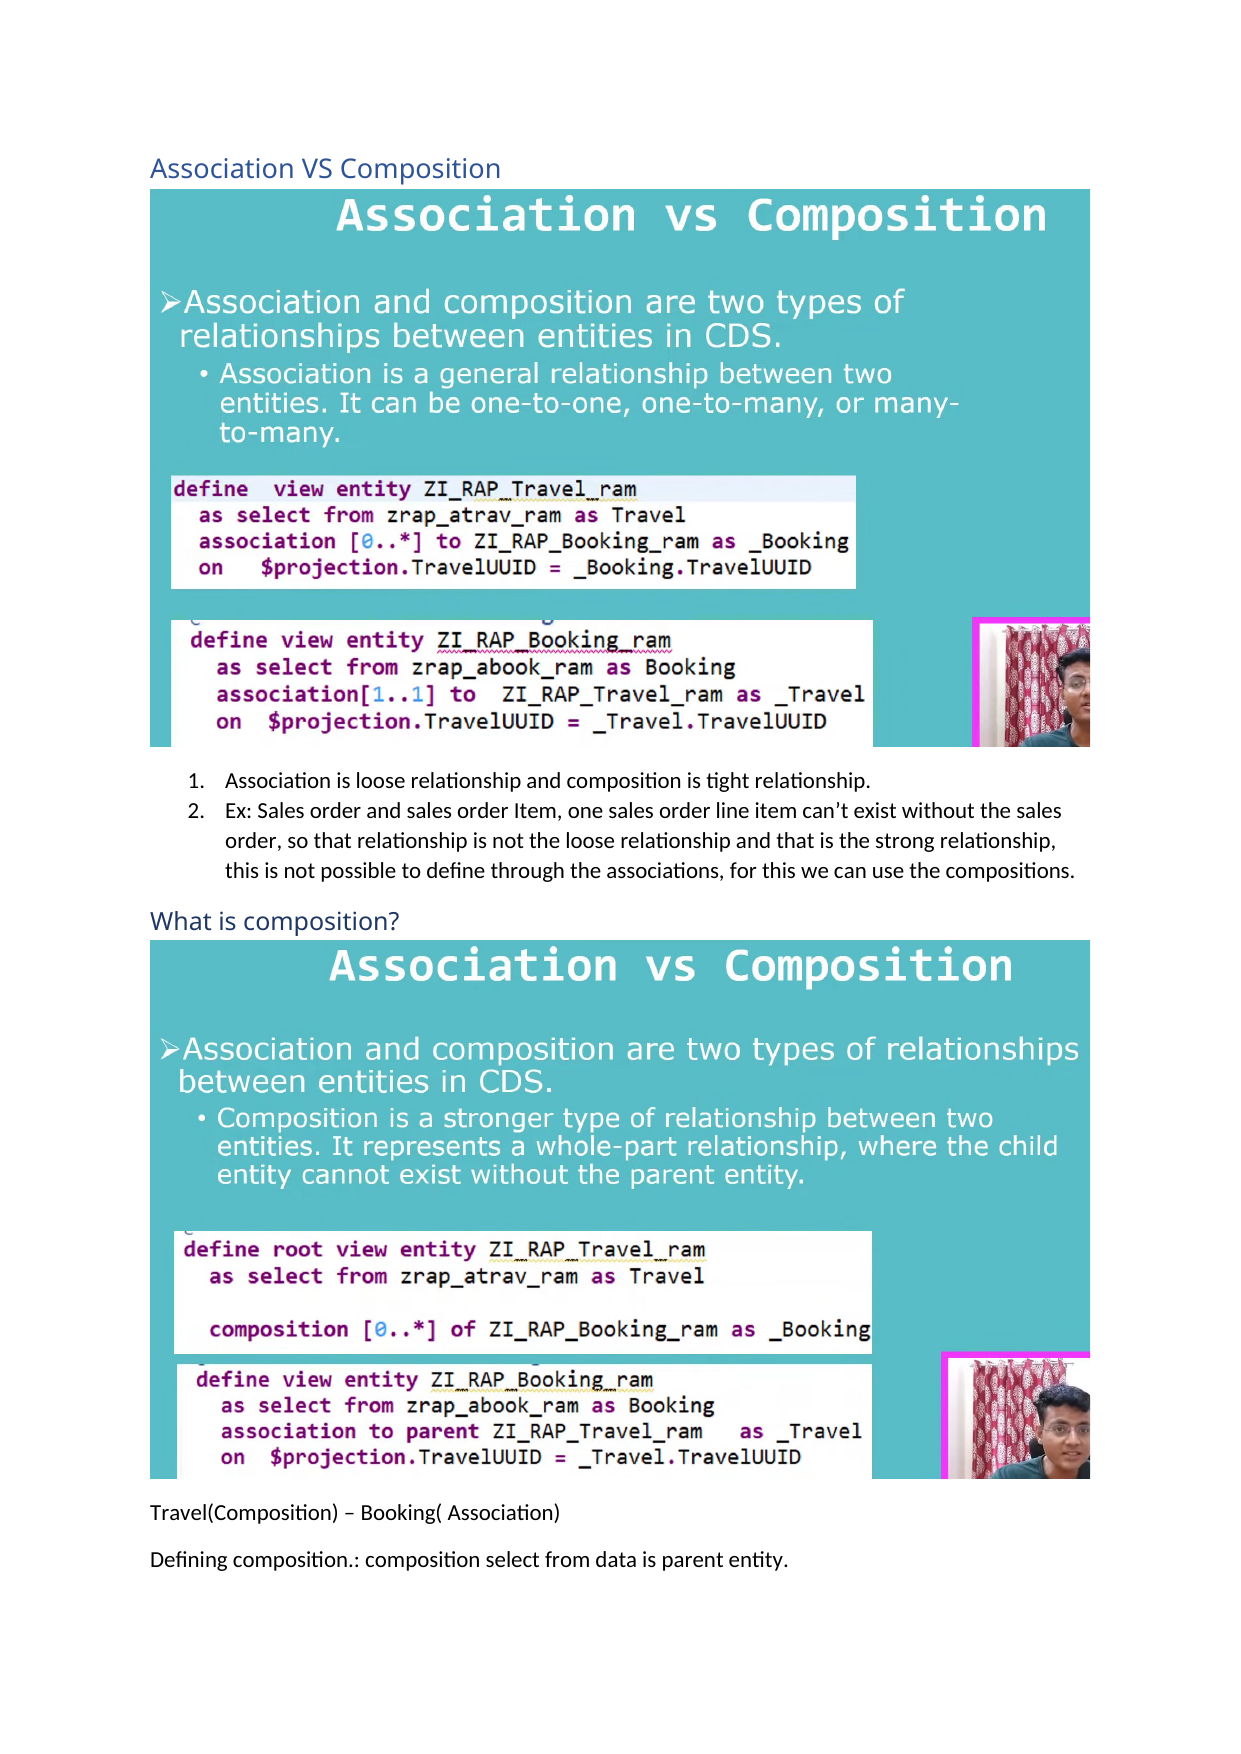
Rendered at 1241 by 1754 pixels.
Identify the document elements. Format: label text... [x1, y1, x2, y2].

subtitle What is composition? [150, 903, 1090, 937]
text Defining composition.: composition select from data is parent entity. [150, 1545, 1090, 1573]
list Ex: Sales order and sales order Item, one sales order line item can’t exist without the sales order, so that relationship is not the loose relationship and that is the strong relationship, this is not possible to define through the associations, for this we can use the compositions. [187, 796, 1090, 884]
subtitle Association VS Composition [150, 150, 1090, 187]
picture [150, 189, 1091, 747]
list Association is loose relationship and composition is tight relationship. [187, 766, 1090, 794]
picture [150, 940, 1091, 1479]
text Travel(Composition) – Booking( Association) [150, 1498, 1090, 1526]
